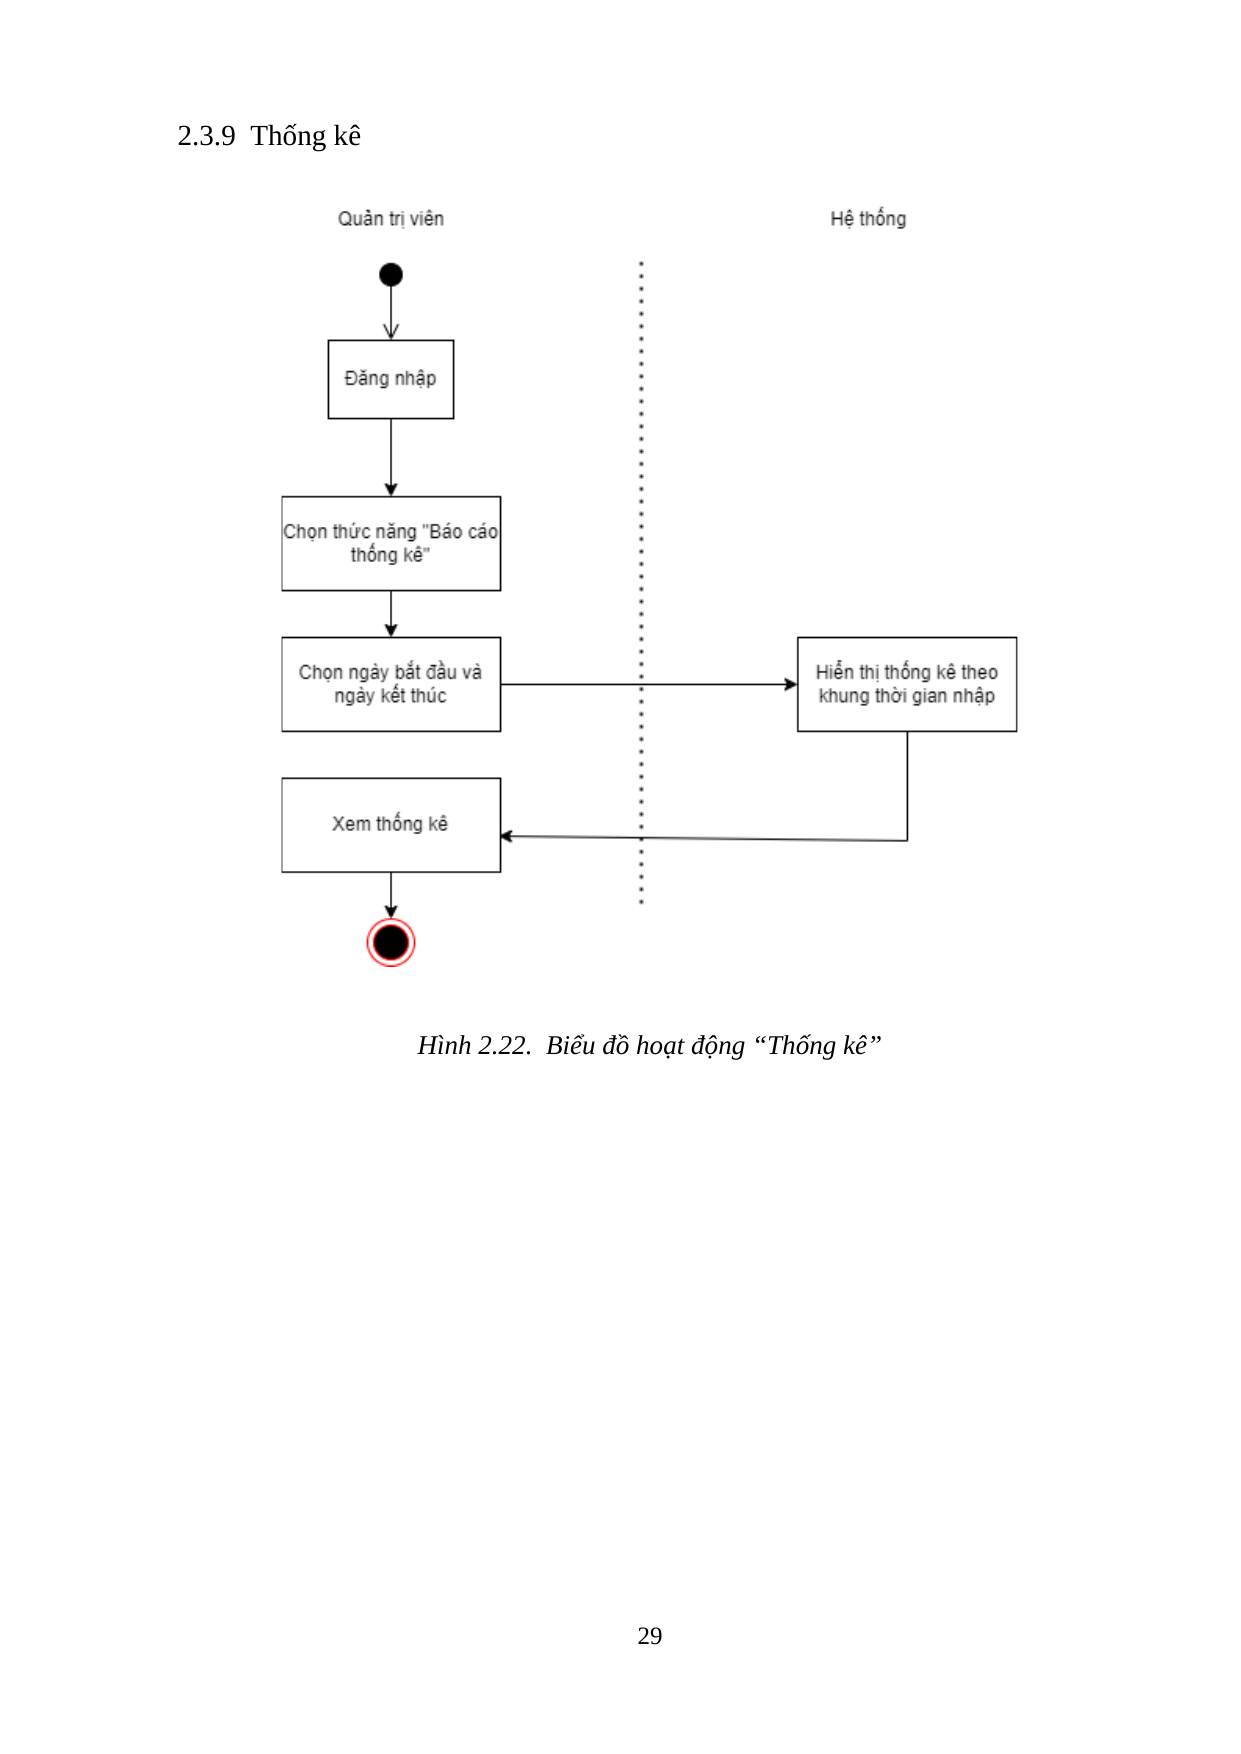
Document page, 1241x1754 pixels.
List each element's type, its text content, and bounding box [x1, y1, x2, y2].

text Hình 2.22. Biểu đồ hoạt động “Thống kê” [177, 1029, 1122, 1060]
picture [281, 196, 1018, 967]
subtitle 2.3.9 Thống kê [177, 118, 1122, 152]
